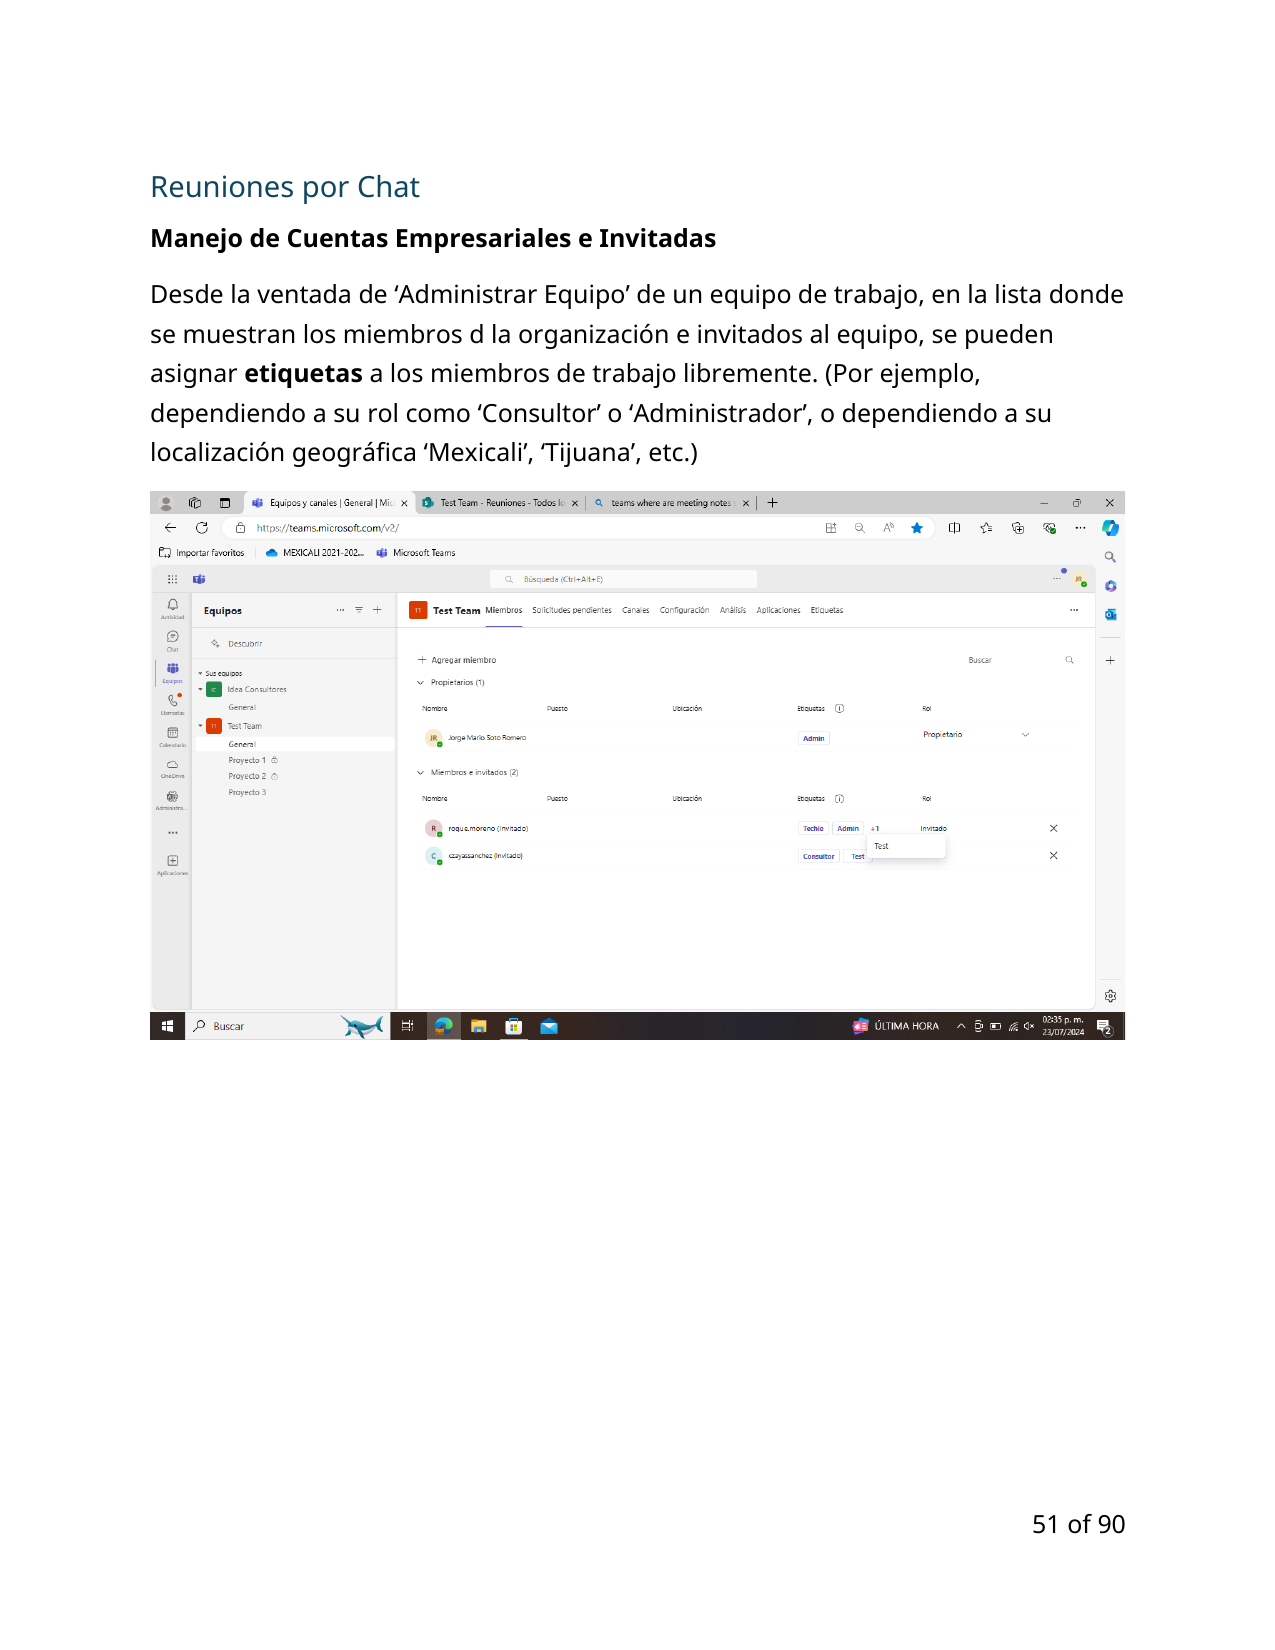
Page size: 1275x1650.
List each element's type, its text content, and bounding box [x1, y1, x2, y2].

subtitle Reuniones por Chat [150, 167, 1125, 206]
picture [150, 491, 1125, 1040]
text Manejo de Cuentas Empresariales e Invitadas [150, 221, 1125, 255]
text Desde la ventada de ‘Administrar Equipo’ de un equipo de trabajo, en la lista donde se muestran los miembros d la organización e invitados al equipo, se pueden asignar etiquetas a los miembros de trabajo libremente. (Por ejemplo, dependiendo a su rol como ‘Consultor’ o ‘Administrador’, o dependiendo a su localización geográfica ‘Mexicali’, ‘Tijuana’, etc.) [150, 277, 1125, 469]
